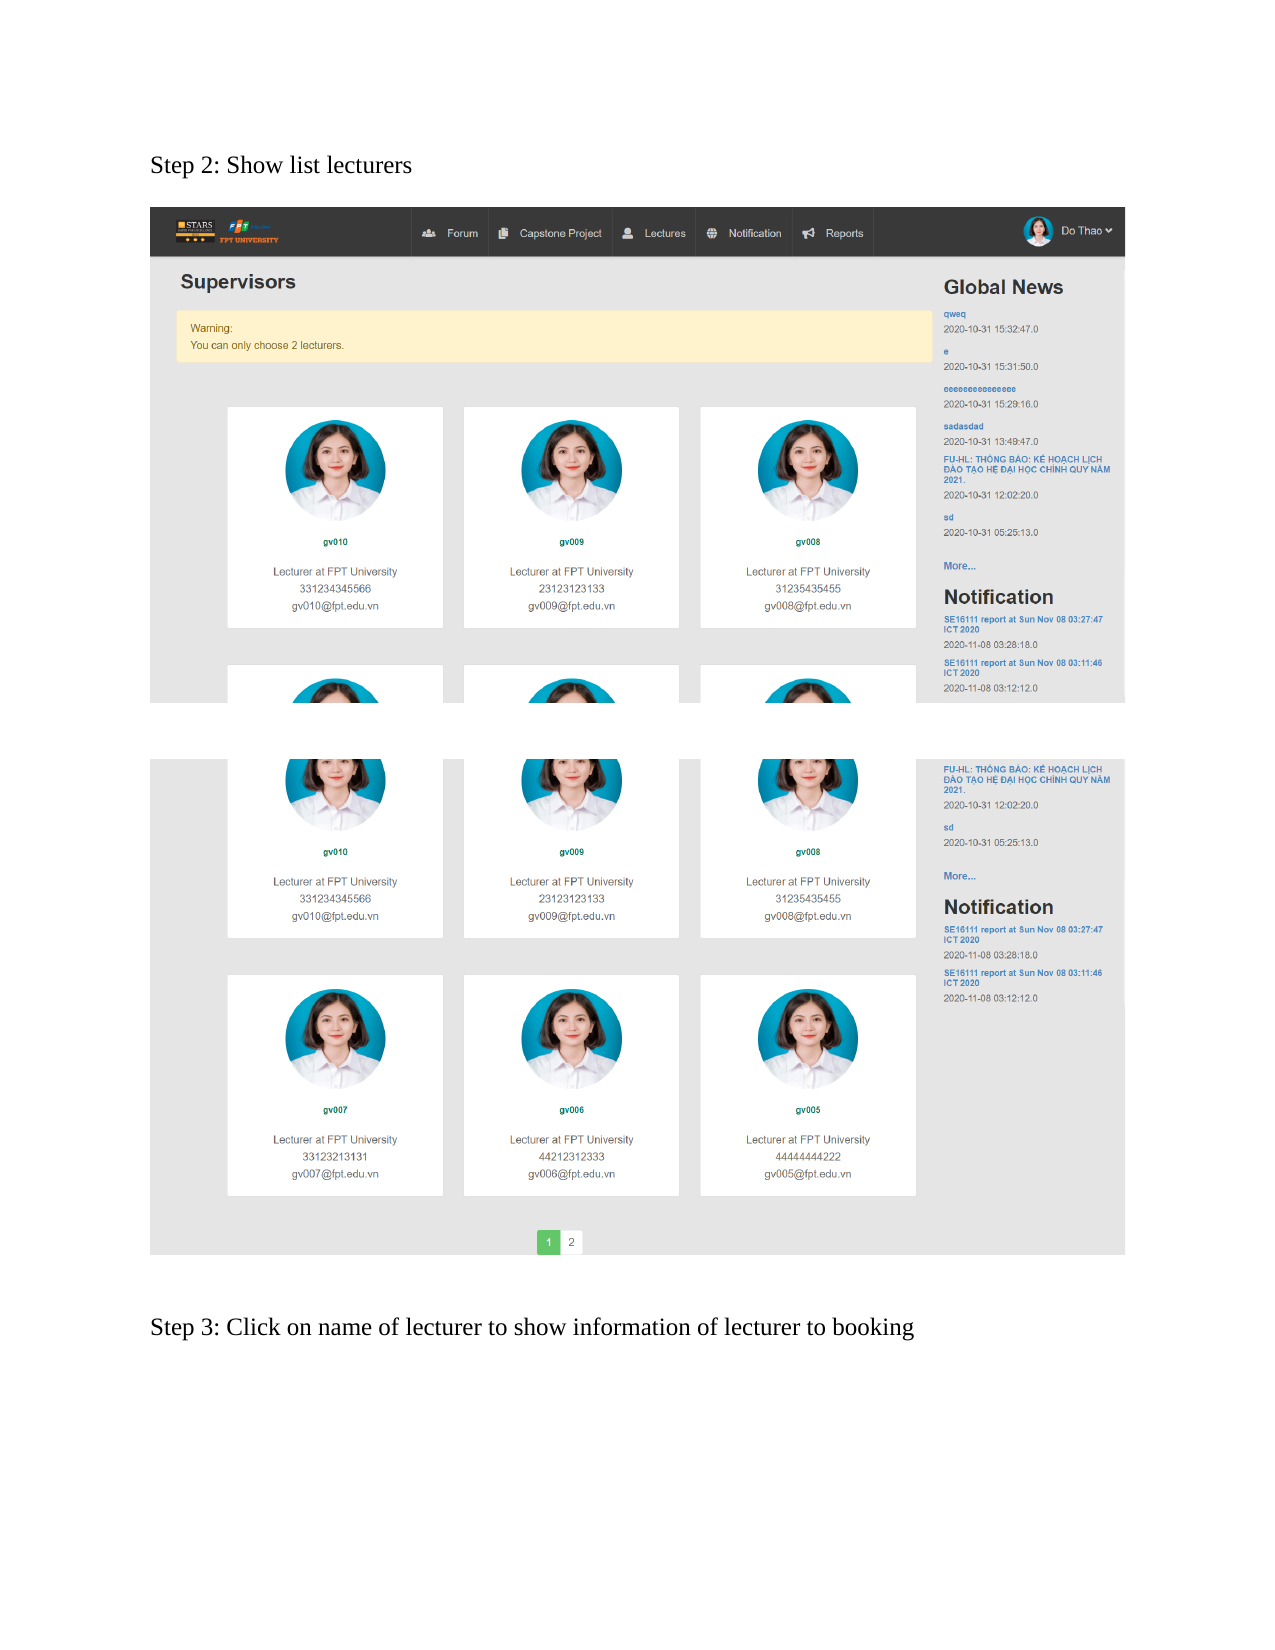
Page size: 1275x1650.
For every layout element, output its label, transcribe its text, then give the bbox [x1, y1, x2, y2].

picture [150, 759, 1125, 1255]
text Step 2: Show list lecturers [150, 150, 1125, 179]
text Step 3: Click on name of lecturer to show information of lecturer to booking [150, 1312, 1125, 1341]
picture [150, 207, 1125, 703]
